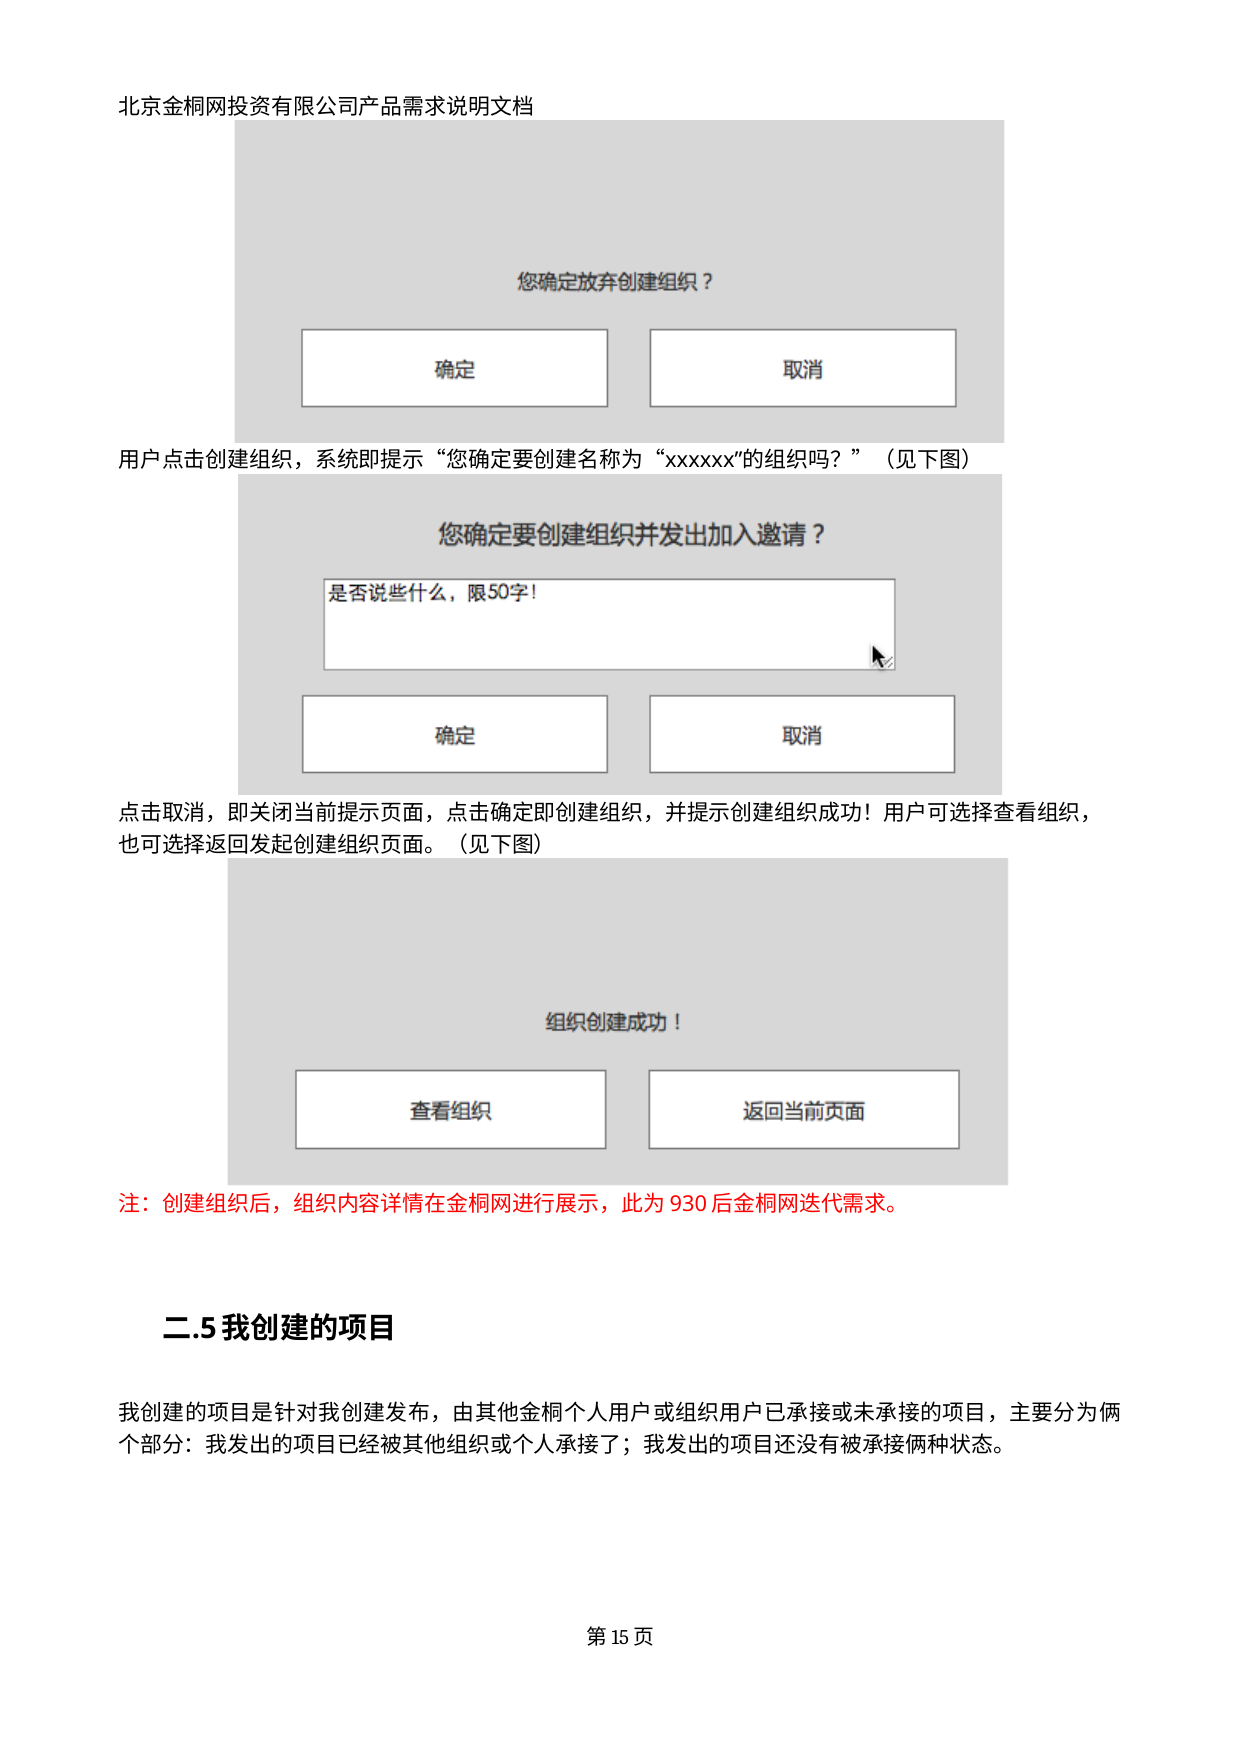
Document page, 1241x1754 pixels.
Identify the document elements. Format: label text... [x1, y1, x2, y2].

text 用户点击创建组织，系统即提示“您确定要创建名称为“xxxxxx”的组织吗？”（见下图） [118, 442, 1122, 474]
picture [234, 120, 1006, 443]
text 我创建的项目是针对我创建发布，由其他金桐个人用户或组织用户已承接或未承接的项目，主要分为俩个部分：我发出的项目已经被其他组织或个人承接了；我发出的项目还没有被承接俩种状态。 [118, 1395, 1122, 1459]
picture [238, 474, 1003, 795]
text 注：创建组织后，组织内容详情在金桐网进行展示，此为930后金桐网迭代需求。 [118, 1186, 1122, 1218]
text 点击取消，即关闭当前提示页面，点击确定即创建组织，并提示创建组织成功！用户可选择查看组织，也可选择返回发起创建组织页面。（见下图） [118, 795, 1122, 858]
text 我创建的项目 [162, 1305, 1122, 1347]
picture [227, 858, 1013, 1187]
